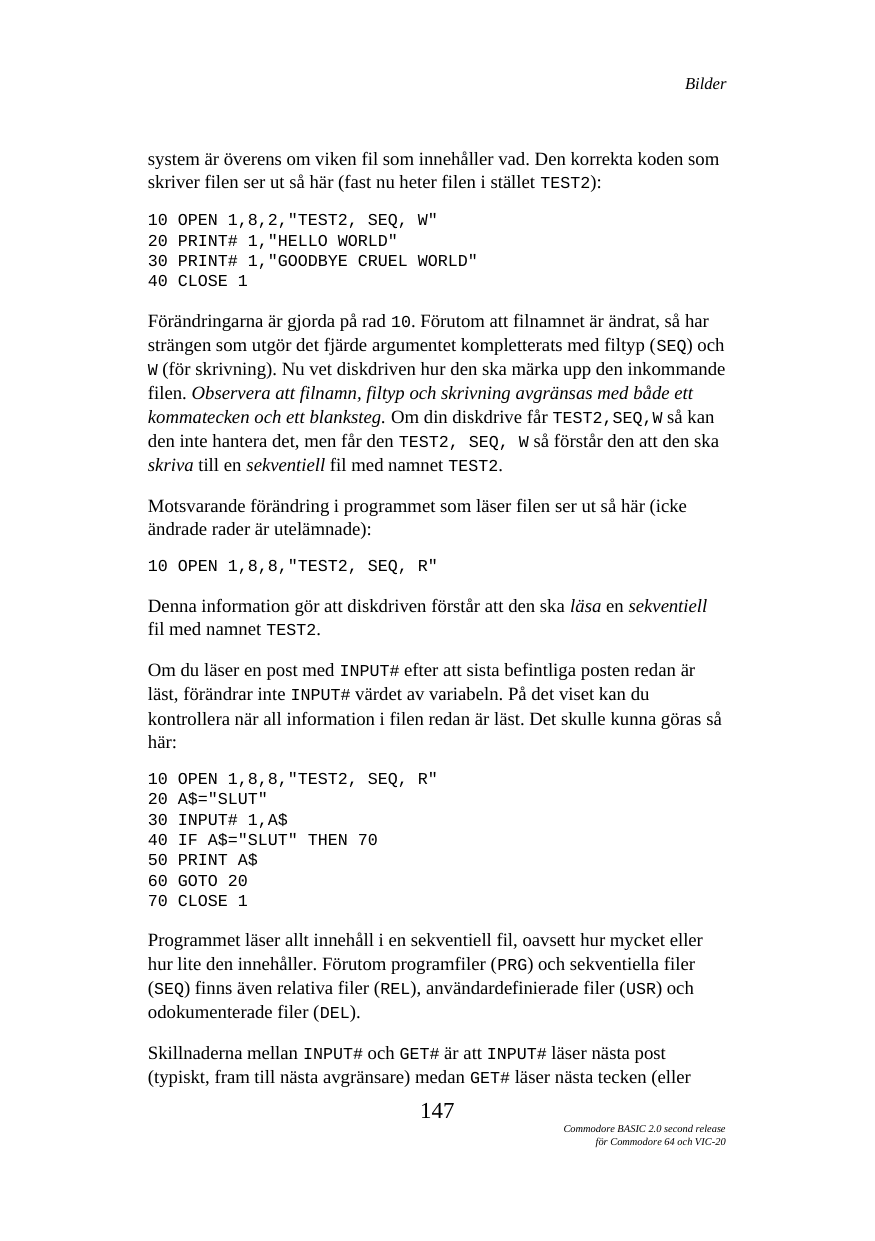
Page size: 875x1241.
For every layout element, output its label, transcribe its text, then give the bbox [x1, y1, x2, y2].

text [148, 1042, 726, 1088]
text Programmet läser allt innehåll i en sekventiell fil, oavsett hur mycket eller hur lite den innehåller. Förutom programfiler (PRG) och sekventiella filer (SEQ) finns även relativa filer (REL), användardefinierade filer (USR) och odokumenterade filer (DEL). [148, 929, 726, 1023]
text Denna information gör att diskdriven förstår att den ska läsa en sekventiell fil med namnet TEST2. [148, 595, 726, 641]
text 10 OPEN 1,8,8,"TEST2, SEQ, R" [148, 558, 726, 577]
text Förändringarna är gjorda på rad 10. Förutom att filnamnet är ändrat, så har strängen som utgör det fjärde argumentet kompletterats med filtyp (SEQ) och W (för skrivning). Nu vet diskdriven hur den ska märka upp den inkommande filen. Observera att filnamn, filtyp och skrivning avgränsas med både ett kommatecken och ett blanksteg. Om din diskdrive får TEST2,SEQ,W så kan den inte hantera det, men får den TEST2, SEQ, W så förstår den att den ska skriva till en sekventiell fil med namnet TEST2. [148, 310, 726, 476]
text Om du läser en post med INPUT# efter att sista befintliga posten redan är läst, förändrar inte INPUT# värdet av variabeln. På det viset kan du kontrollera när all information i filen redan är läst. Det skulle kunna göras så här: [148, 659, 726, 752]
text 10 OPEN 1,8,8,"TEST2, SEQ, R" 20 A$="SLUT" 30 INPUT# 1,A$ 40 IF A$="SLUT" THEN 70 50 PRINT A$ 60 GOTO 20 70 CLOSE 1 [148, 771, 726, 911]
text 10 OPEN 1,8,2,"TEST2, SEQ, W" 20 PRINT# 1,"HELLO WORLD" 30 PRINT# 1,"GOODBYE CRUEL WORLD" 40 CLOSE 1 [148, 212, 726, 292]
text Motsvarande förändring i programmet som läser filen ser ut så här (icke ändrade rader är utelämnade): [148, 495, 726, 539]
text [148, 148, 726, 193]
